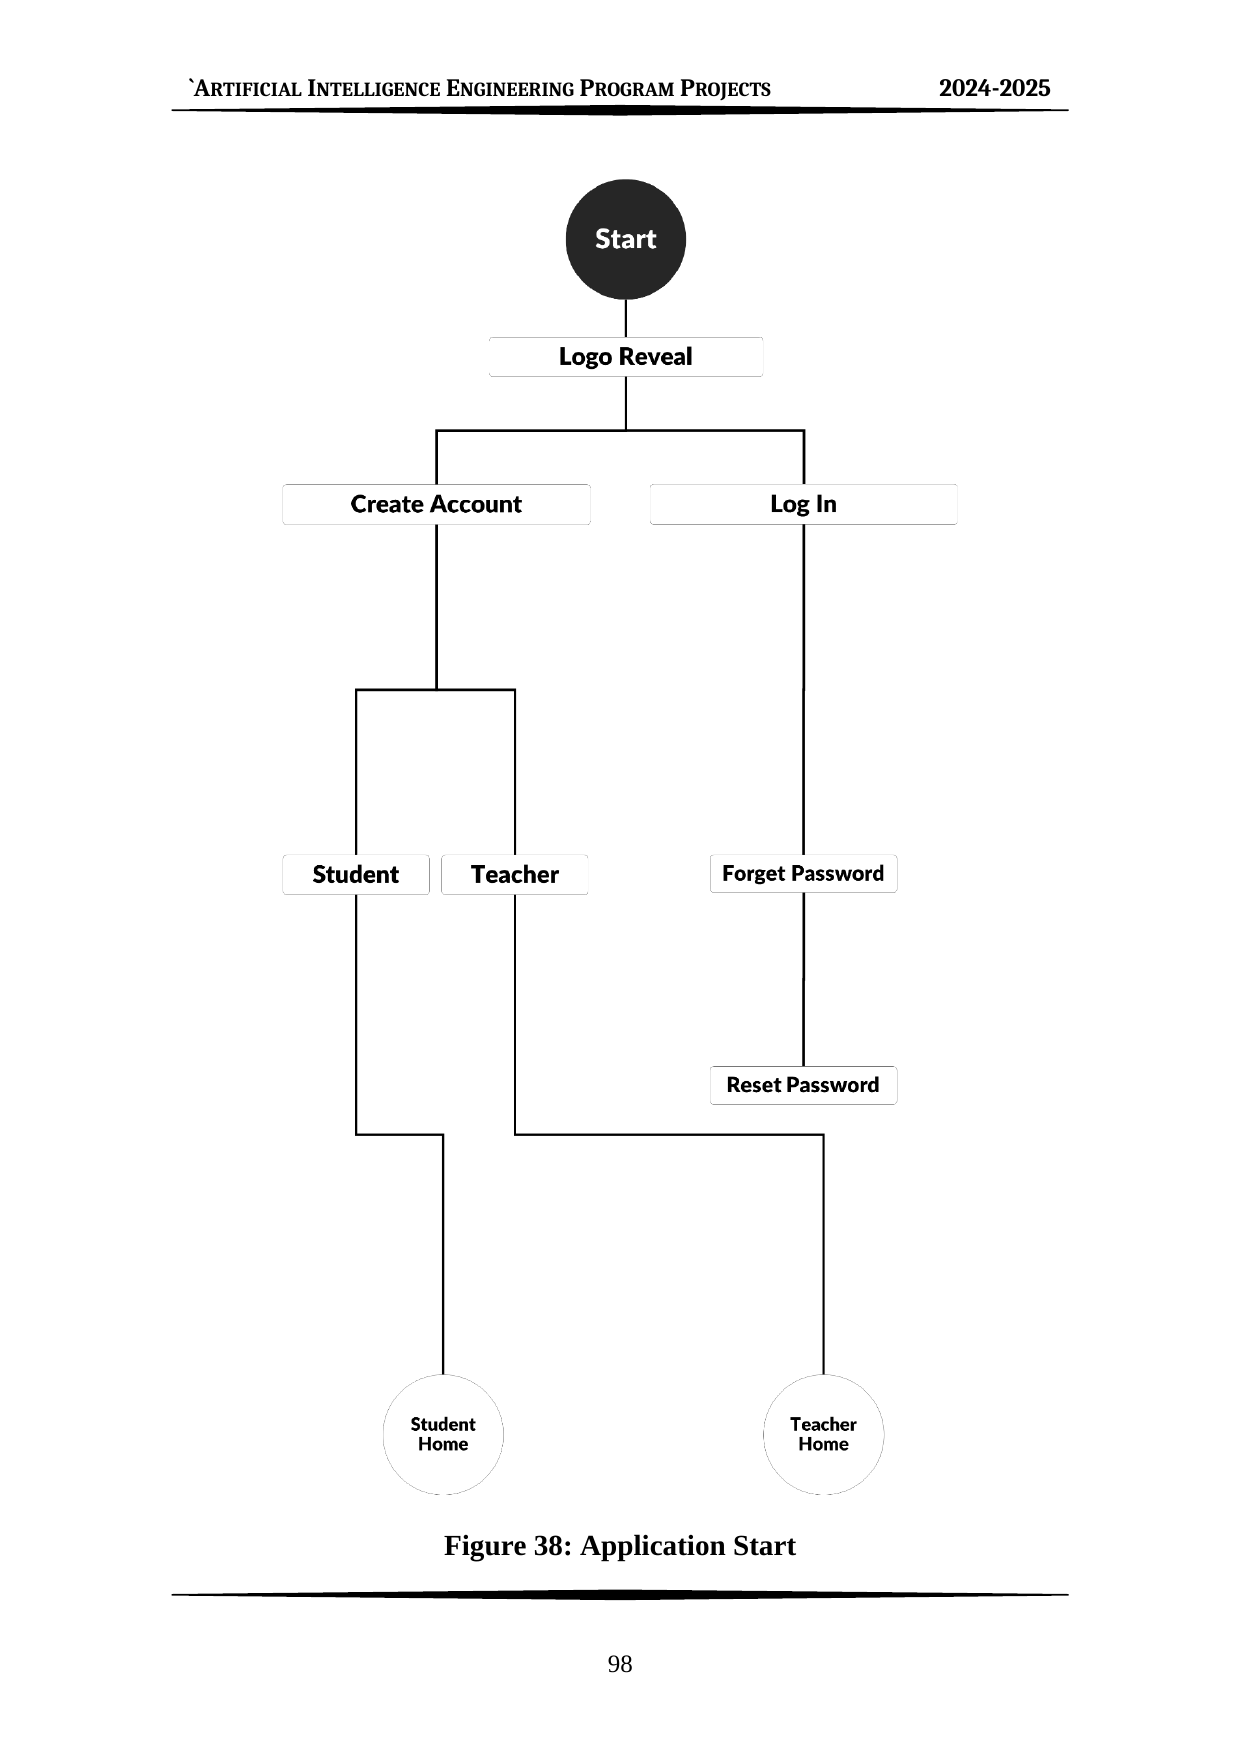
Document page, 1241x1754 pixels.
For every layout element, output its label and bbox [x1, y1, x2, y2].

picture [282, 67, 958, 108]
picture [282, 113, 958, 1515]
